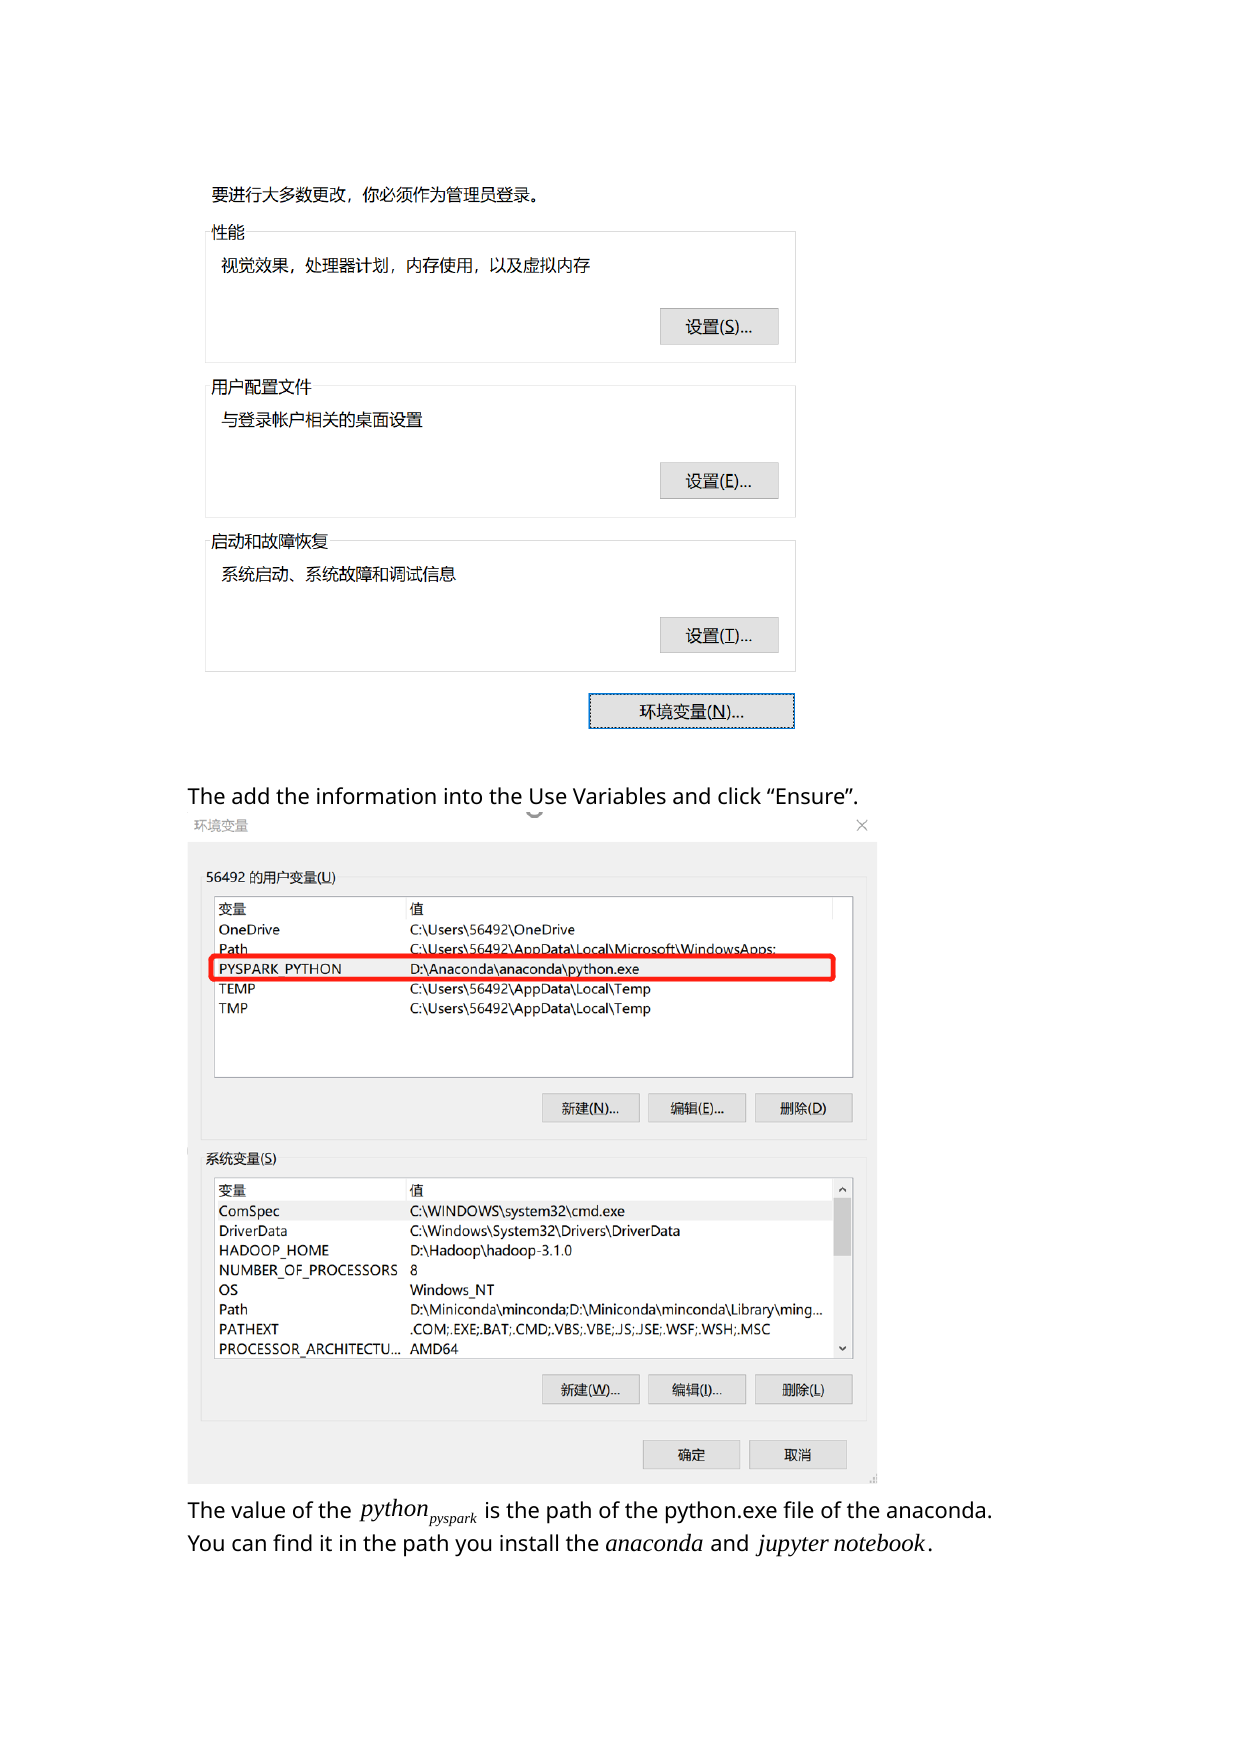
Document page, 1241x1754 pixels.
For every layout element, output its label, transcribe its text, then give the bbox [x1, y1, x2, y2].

picture [187, 162, 822, 773]
text You can find it in the path you install the and . [187, 1527, 1053, 1559]
text The value of the is the path of the python.exe file of the anaconda. [187, 1494, 1053, 1527]
picture [187, 812, 878, 1484]
text The add the information into the Use Variables and click “Ensure”. [187, 779, 1053, 812]
